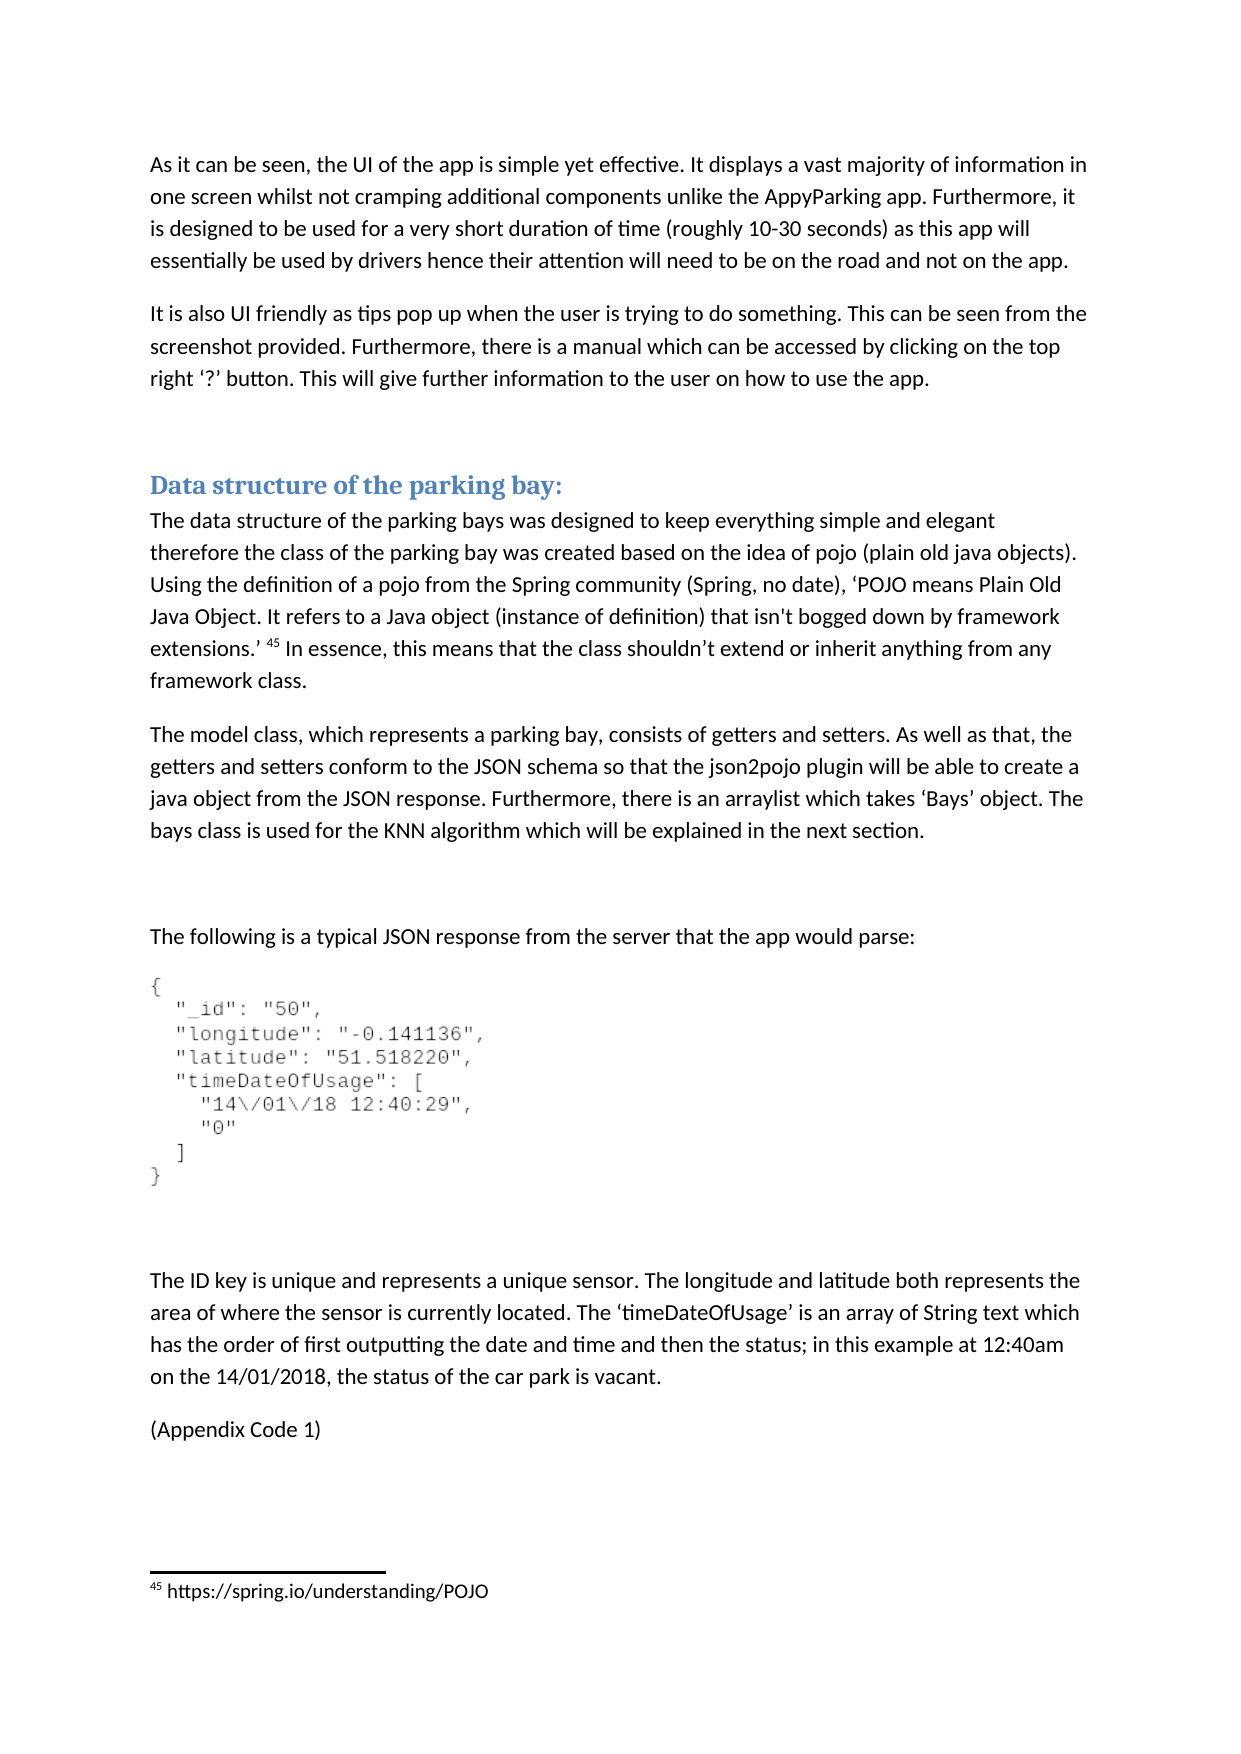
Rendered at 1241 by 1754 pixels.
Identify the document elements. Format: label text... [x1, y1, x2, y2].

text (Appendix Code 1) [150, 1416, 1090, 1443]
subtitle Data structure of the parking bay: [150, 470, 1090, 501]
text It is also UI friendly as tips pop up when the user is trying to do something. This can be seen from the screenshot provided. Furthermore, there is a manual which can be accessed by clicking on the top right ‘?’ button. This will give further information to the user on how to use the app. [150, 299, 1090, 392]
text As it can be seen, the UI of the app is simple yet effective. It displays a vast majority of information in one screen whilst not cramping additional components unlike the AppyParking app. Furthermore, it is designed to be used for a very short duration of time (roughly 10-30 seconds) as this app will essentially be used by drivers hence their attention will need to be on the road and not on the app. [150, 150, 1090, 274]
text The model class, which represents a parking bay, consists of getters and setters. As well as that, the getters and setters conform to the JSON schema so that the json2pojo plugin will be able to create a java object from the JSON response. Furthermore, there is an arraylist which takes ‘Bays’ object. The bays class is used for the KNN algorithm which will be explained in the next section. [150, 720, 1090, 844]
text The ID key is unique and represents a unique sensor. The longitude and latitude both represents the area of where the sensor is currently located. The ‘timeDateOfUsage’ is an array of String text which has the order of first outputting the date and time and then the status; in this example at 12:40am on the 14/01/2018, the status of the car park is vacant. [150, 1266, 1090, 1391]
text The following is a typical JSON response from the server that the app would parse: [150, 922, 1090, 950]
text The data structure of the parking bays was designed to keep everything simple and elegant therefore the class of the parking bay was created based on the idea of pojo (plain old java objects). Using the definition of a pojo from the Spring community (Spring, no date), ‘POJO means Plain Old Java Object. It refers to a Java object (instance of definition) that isn't bogged down by framework extensions.’ In essence, this means that the class shouldn’t extend or inherit anything from any framework class. [150, 506, 1090, 695]
